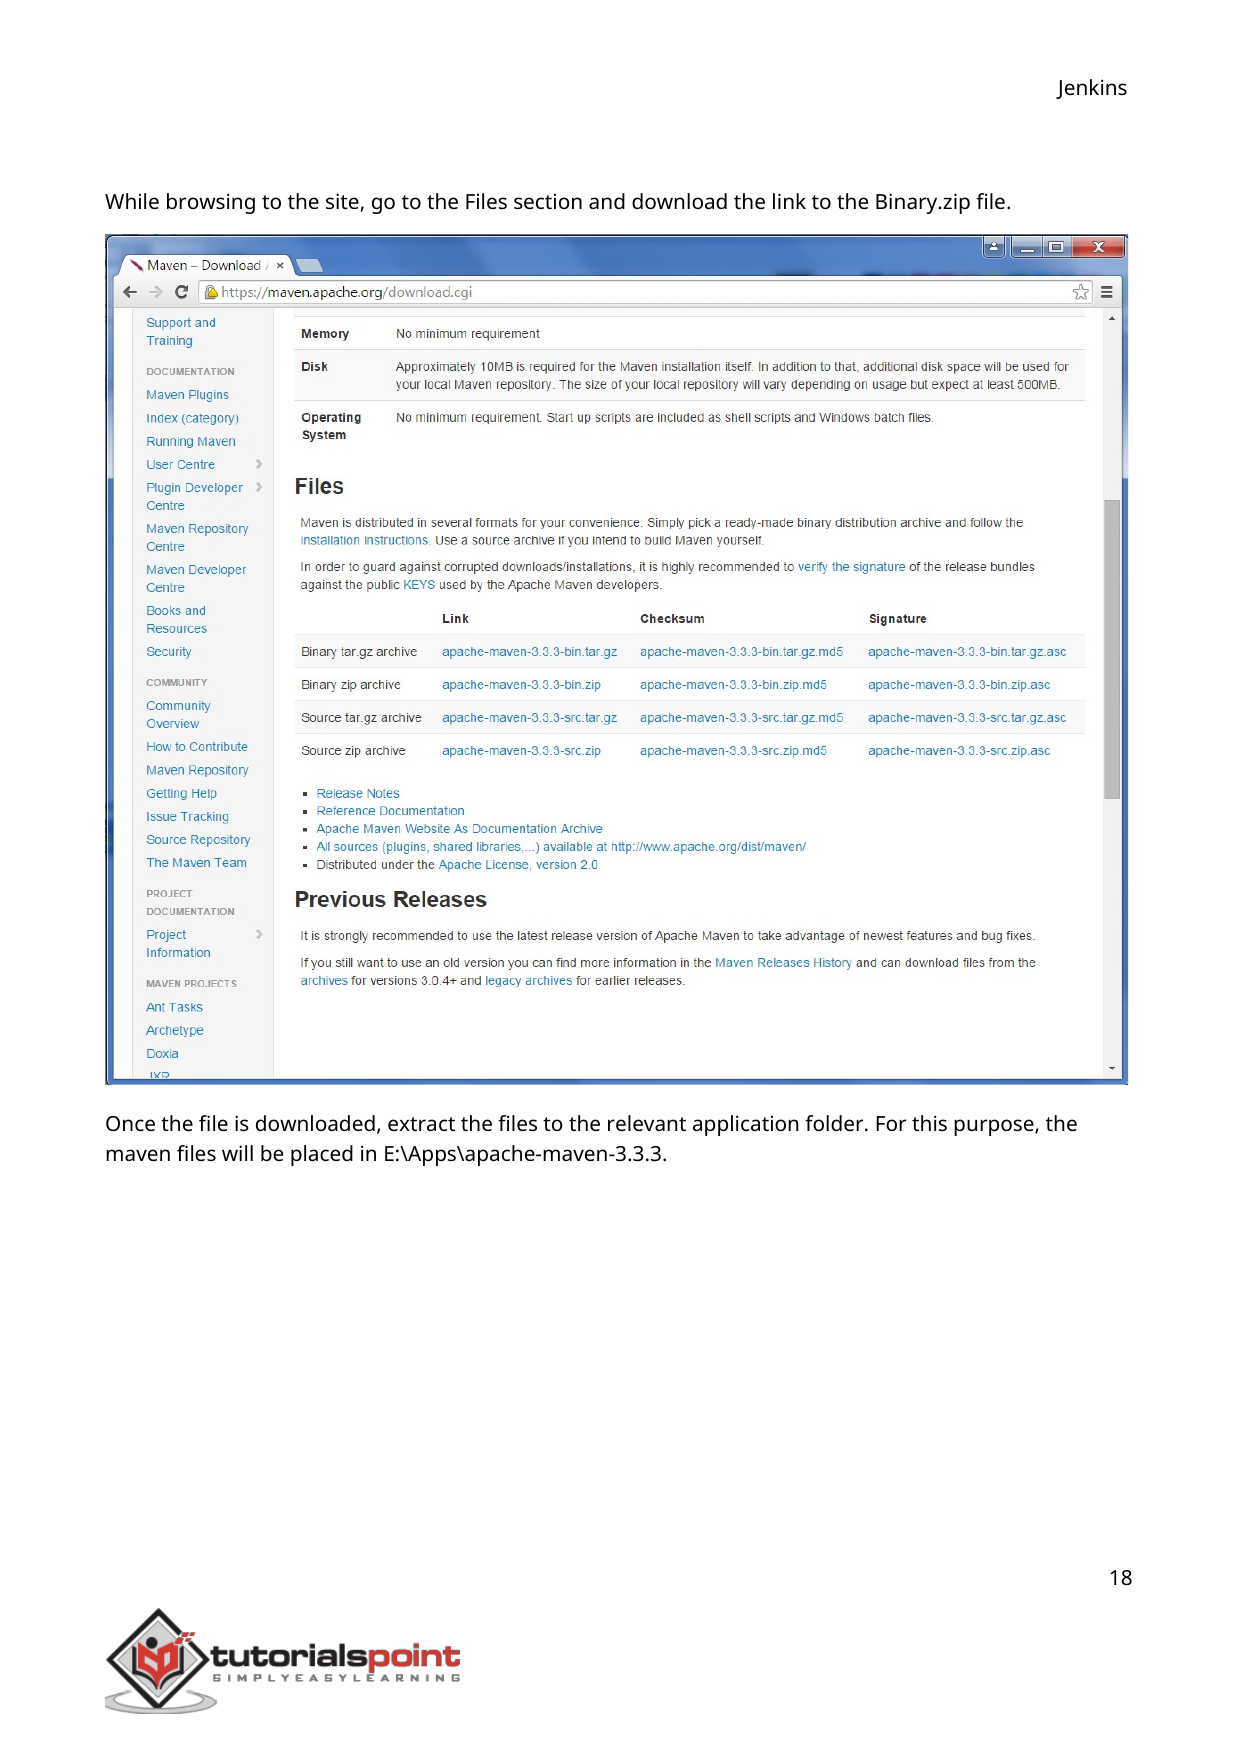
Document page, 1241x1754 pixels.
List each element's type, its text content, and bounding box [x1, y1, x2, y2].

text Once the file is downloaded, extract the files to the relevant application folder. For this purpose, the maven files will be placed in E:\Apps\apache-maven-3.3.3. [105, 1109, 1128, 1168]
text While browsing to the site, go to the Files section and download the link to the Binary.zip file. [105, 187, 1146, 216]
picture [105, 234, 1129, 1085]
picture [105, 1608, 460, 1714]
